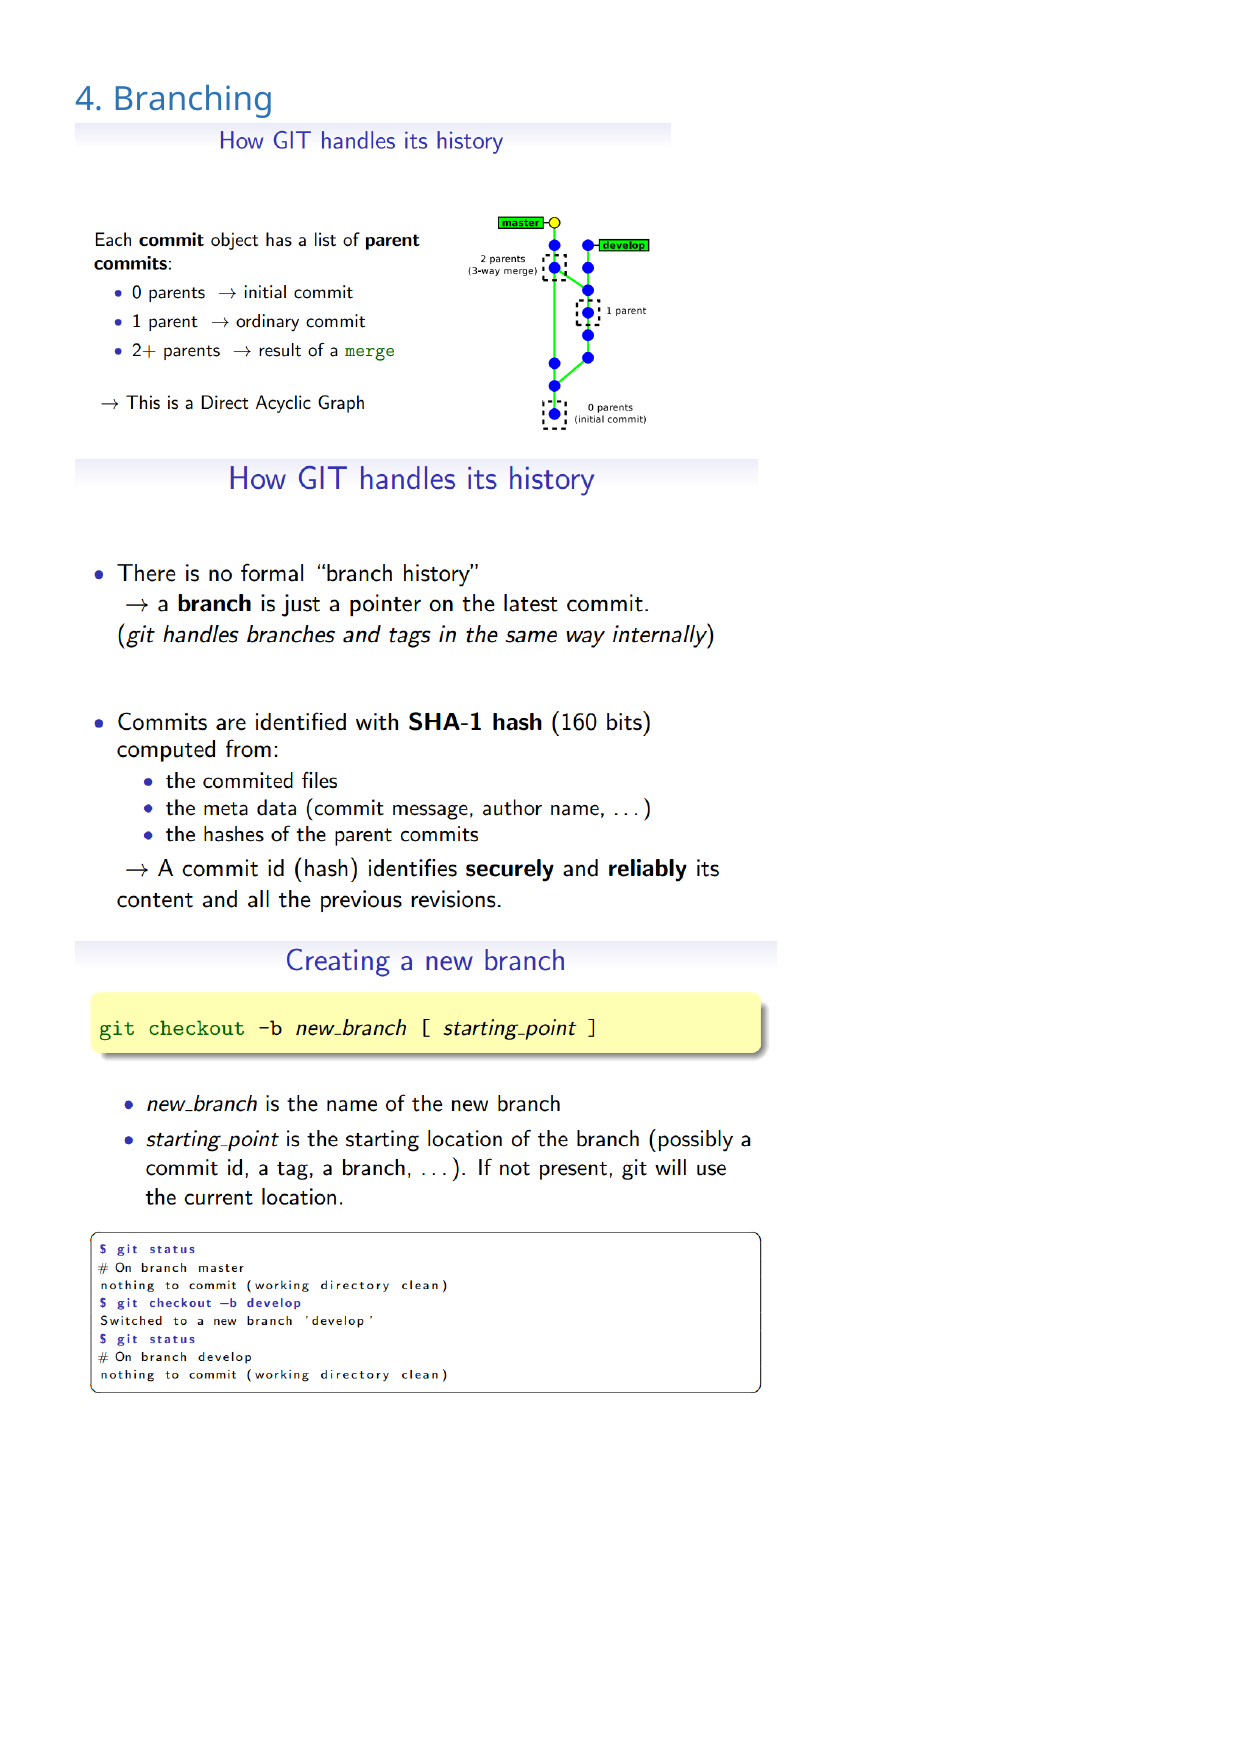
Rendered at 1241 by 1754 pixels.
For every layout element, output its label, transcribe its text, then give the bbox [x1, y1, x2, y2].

picture [75, 941, 778, 1404]
picture [75, 459, 759, 923]
picture [75, 123, 672, 441]
subtitle Branching [75, 75, 1165, 120]
